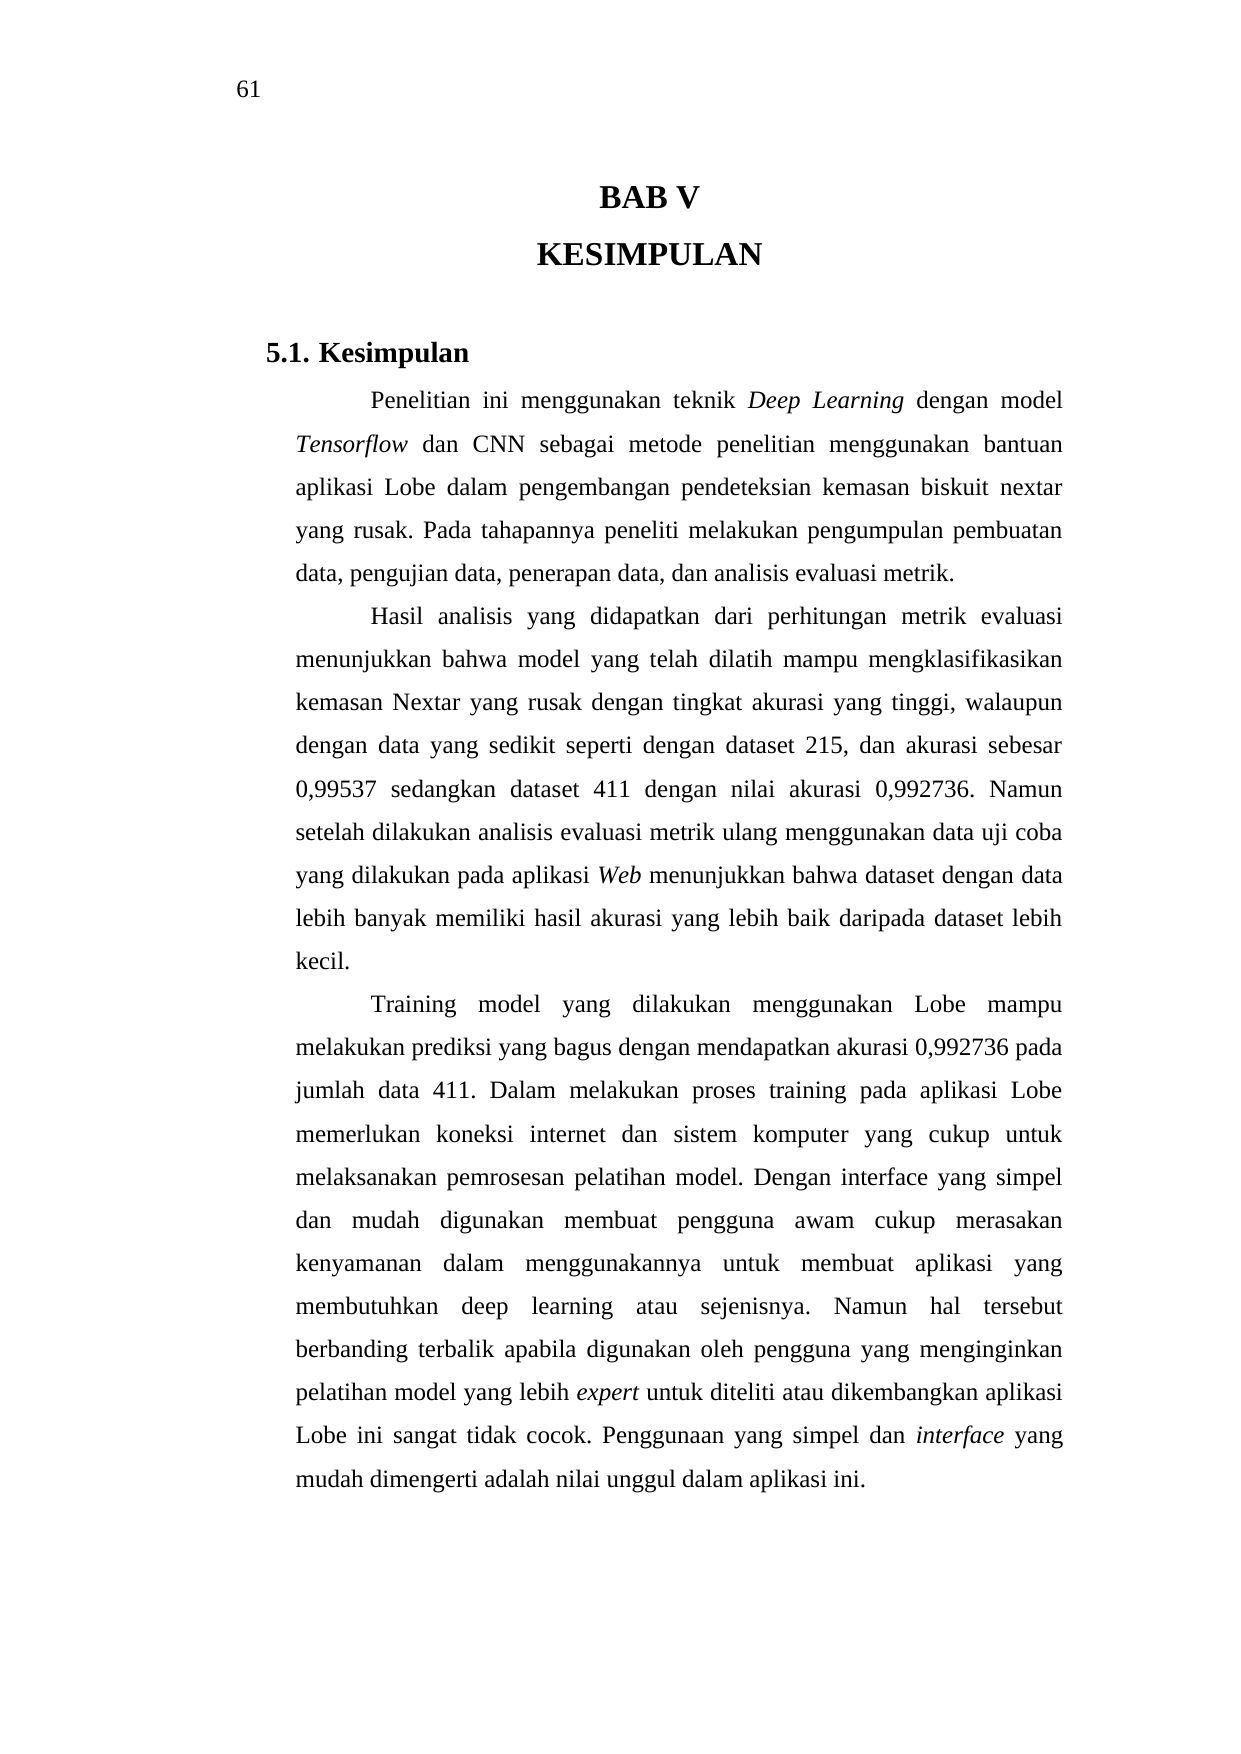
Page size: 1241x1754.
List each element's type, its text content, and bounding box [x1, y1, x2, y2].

subtitle BAB V [236, 177, 1063, 216]
text Hasil analisis yang didapatkan dari perhitungan metrik evaluasi menunjukkan bahwa model yang telah dilatih mampu mengklasifikasikan kemasan Nextar yang rusak dengan tingkat akurasi yang tinggi, walaupun dengan data yang sedikit seperti dengan dataset 215, dan akurasi sebesar 0,99537 sedangkan dataset 411 dengan nilai akurasi 0,992736. Namun setelah dilakukan analisis evaluasi metrik ulang menggunakan data uji coba yang dilakukan pada aplikasi Web menunjukkan bahwa dataset dengan data lebih banyak memiliki hasil akurasi yang lebih baik daripada dataset lebih kecil. [295, 601, 1063, 975]
text Training model yang dilakukan menggunakan Lobe mampu melakukan prediksi yang bagus dengan mendapatkan akurasi 0,992736 pada jumlah data 411. Dalam melakukan proses training pada aplikasi Lobe memerlukan koneksi internet dan sistem komputer yang cukup untuk melaksanakan pemrosesan pelatihan model. Dengan interface yang simpel dan mudah digunakan membuat pengguna awam cukup merasakan kenyamanan dalam menggunakannya untuk membuat aplikasi yang membutuhkan deep learning atau sejenisnya. Namun hal tersebut berbanding terbalik apabila digunakan oleh pengguna yang menginginkan pelatihan model yang lebih expert untuk diteliti atau dikembangkan aplikasi Lobe ini sangat tidak cocok. Penggunaan yang simpel dan interface yang mudah dimengerti adalah nilai unggul dalam aplikasi ini. [295, 989, 1063, 1492]
subtitle KESIMPULAN [236, 235, 1063, 273]
subtitle Kesimpulan [266, 335, 1063, 369]
text Penelitian ini menggunakan teknik Deep Learning dengan model Tensorflow dan CNN sebagai metode penelitian menggunakan bantuan aplikasi Lobe dalam pengembangan pendeteksian kemasan biskuit nextar yang rusak. Pada tahapannya peneliti melakukan pengumpulan pembuatan data, pengujian data, penerapan data, dan analisis evaluasi metrik. [295, 386, 1063, 587]
